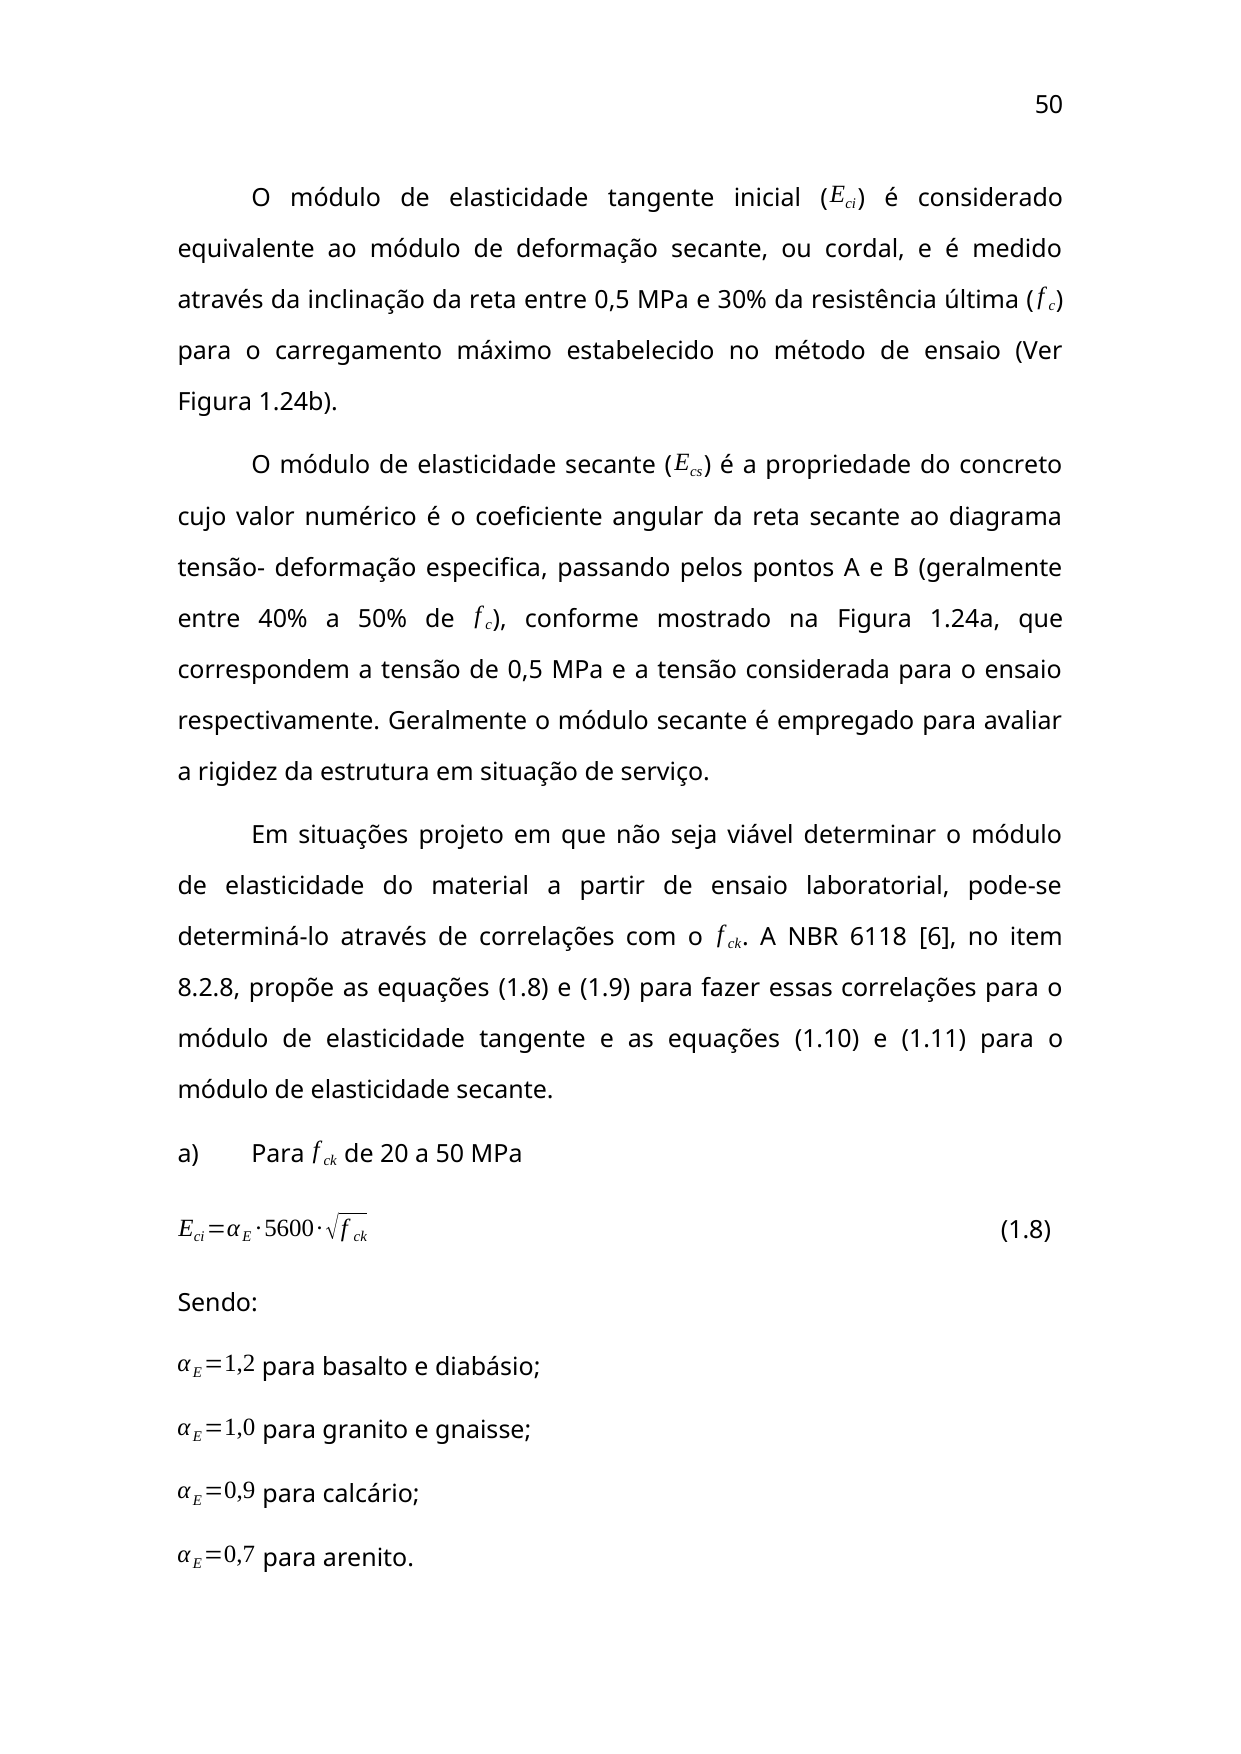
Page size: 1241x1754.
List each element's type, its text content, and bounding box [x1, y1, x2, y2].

text para arenito. [177, 1539, 1063, 1573]
text Sendo: [177, 1285, 1063, 1319]
text para granito e gnaisse; [177, 1412, 1063, 1446]
text para calcário; [177, 1476, 1063, 1510]
table_header (1.8) [940, 1199, 1063, 1272]
text para basalto e diabásio; [177, 1348, 1063, 1383]
list Para de 20 a 50 MPa [177, 1136, 1063, 1170]
text O módulo de elasticidade secante () é a propriedade do concreto cujo valor numérico é o coeficiente angular da reta secante ao diagrama tensão- deformação especifica, passando pelos pontos A e B (geralmente entre 40% a 50% de ), conforme mostrado na Figura 1.24a, que correspondem a tensão de 0,5 MPa e a tensão considerada para o ensaio respectivamente. Geralmente o módulo secante é empregado para avaliar a rigidez da estrutura em situação de serviço. [177, 447, 1063, 787]
text Em situações projeto em que não seja viável determinar o módulo de elasticidade do material a partir de ensaio laboratorial, pode-se determiná-lo através de correlações com o . A NBR 6118 [6], no item 8.2.8, propõe as equações (1.8) e (1.9) para fazer essas correlações para o módulo de elasticidade tangente e as equações (1.10) e (1.11) para o módulo de elasticidade secante. [177, 817, 1063, 1106]
table_header [177, 1199, 940, 1272]
text O módulo de elasticidade tangente inicial () é considerado equivalente ao módulo de deformação secante, ou cordal, e é medido através da inclinação da reta entre 0,5 MPa e 30% da resistência última () para o carregamento máximo estabelecido no método de ensaio (Ver Figura 1.24b). [177, 179, 1063, 418]
